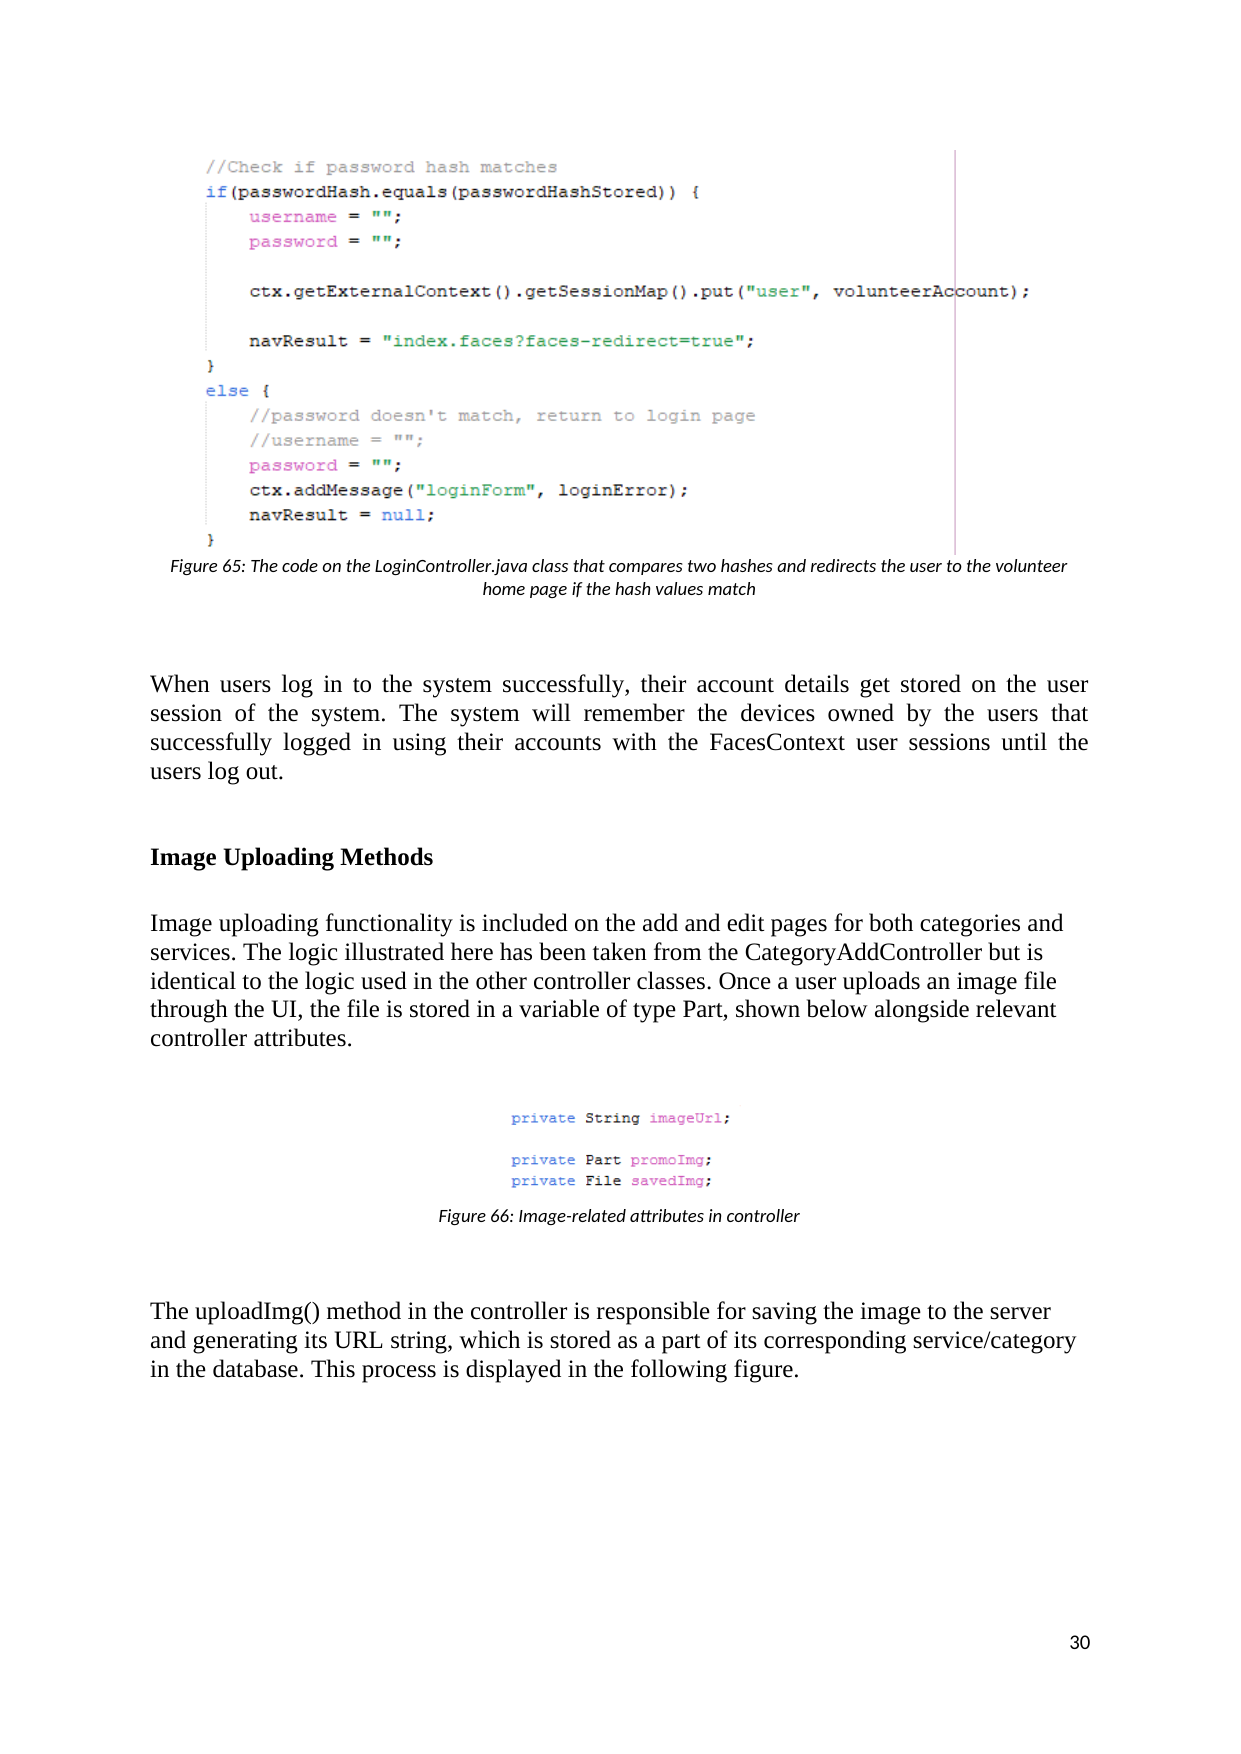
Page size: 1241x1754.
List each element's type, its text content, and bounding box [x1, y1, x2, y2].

text Image uploading functionality is included on the add and edit pages for both categories and services. The logic illustrated here has been taken from the CategoryAddController but is identical to the logic used in the other controller classes. Once a user uploads an image file through the UI, the file is stored in a variable of type Part, shown below alongside relevant controller attributes. [150, 908, 1090, 1052]
picture [200, 150, 1040, 555]
text The uploadImg() method in the controller is responsible for saving the image to the server and generating its URL string, which is stored as a part of its corresponding service/category in the database. This process is displayed in the following figure. [150, 1296, 1090, 1382]
text Figure 66: Image-related attributes in controller [150, 1204, 1090, 1227]
subtitle Image Uploading Methods [150, 842, 1090, 871]
text Figure 65: The code on the LoginController.java class that compares two hashes and redirects the user to the volunteer home page if the hash values match [150, 555, 1090, 601]
picture [499, 1104, 741, 1205]
text When users log in to the system successfully, their account details get stored on the user session of the system. The system will remember the devices owned by the users that successfully logged in using their accounts with the FacesContext user sessions until the users log out. [150, 669, 1090, 784]
